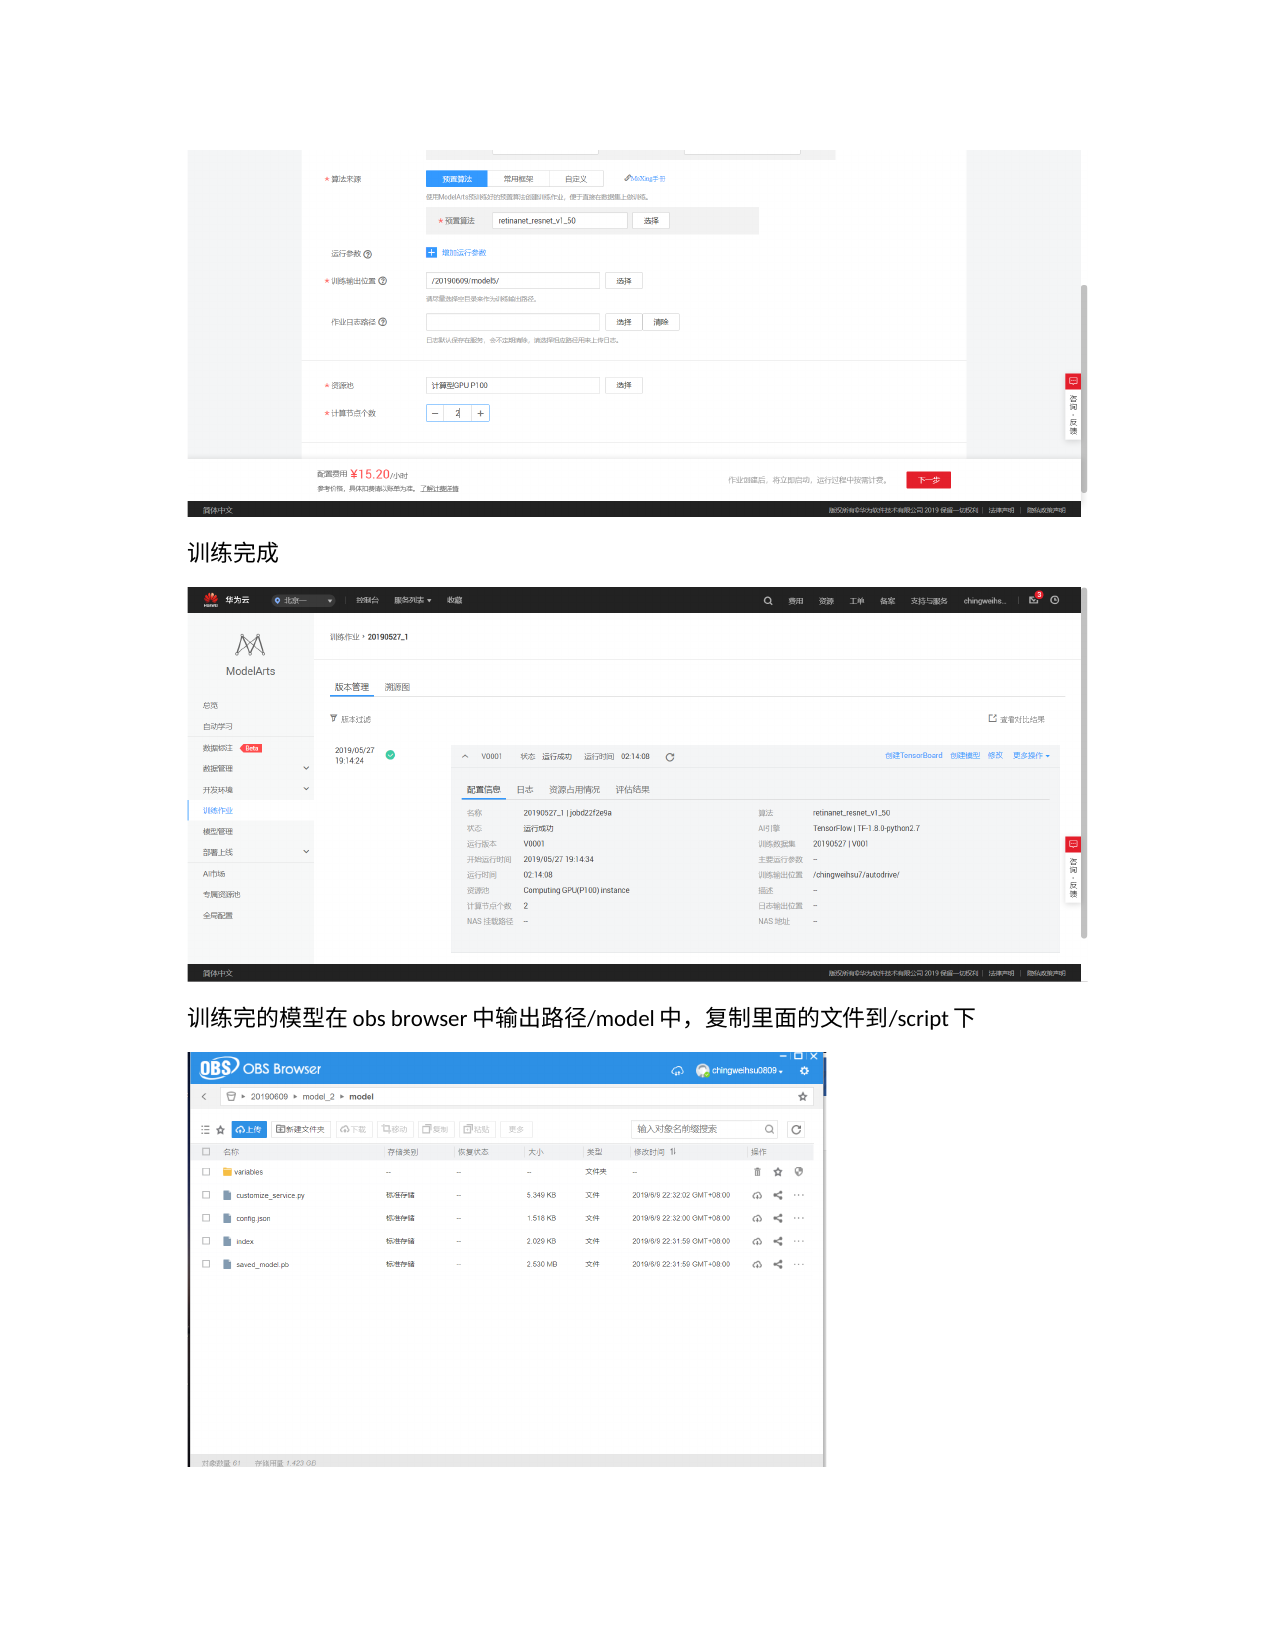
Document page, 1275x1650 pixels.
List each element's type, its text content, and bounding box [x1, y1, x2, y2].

picture [187, 1052, 827, 1467]
text 训练完成 [187, 535, 1087, 568]
picture [187, 150, 1088, 517]
text 训练完的模型在obs browser中输出路径/model中，复制里面的文件到/script下 [187, 1000, 1087, 1033]
picture [187, 587, 1088, 982]
